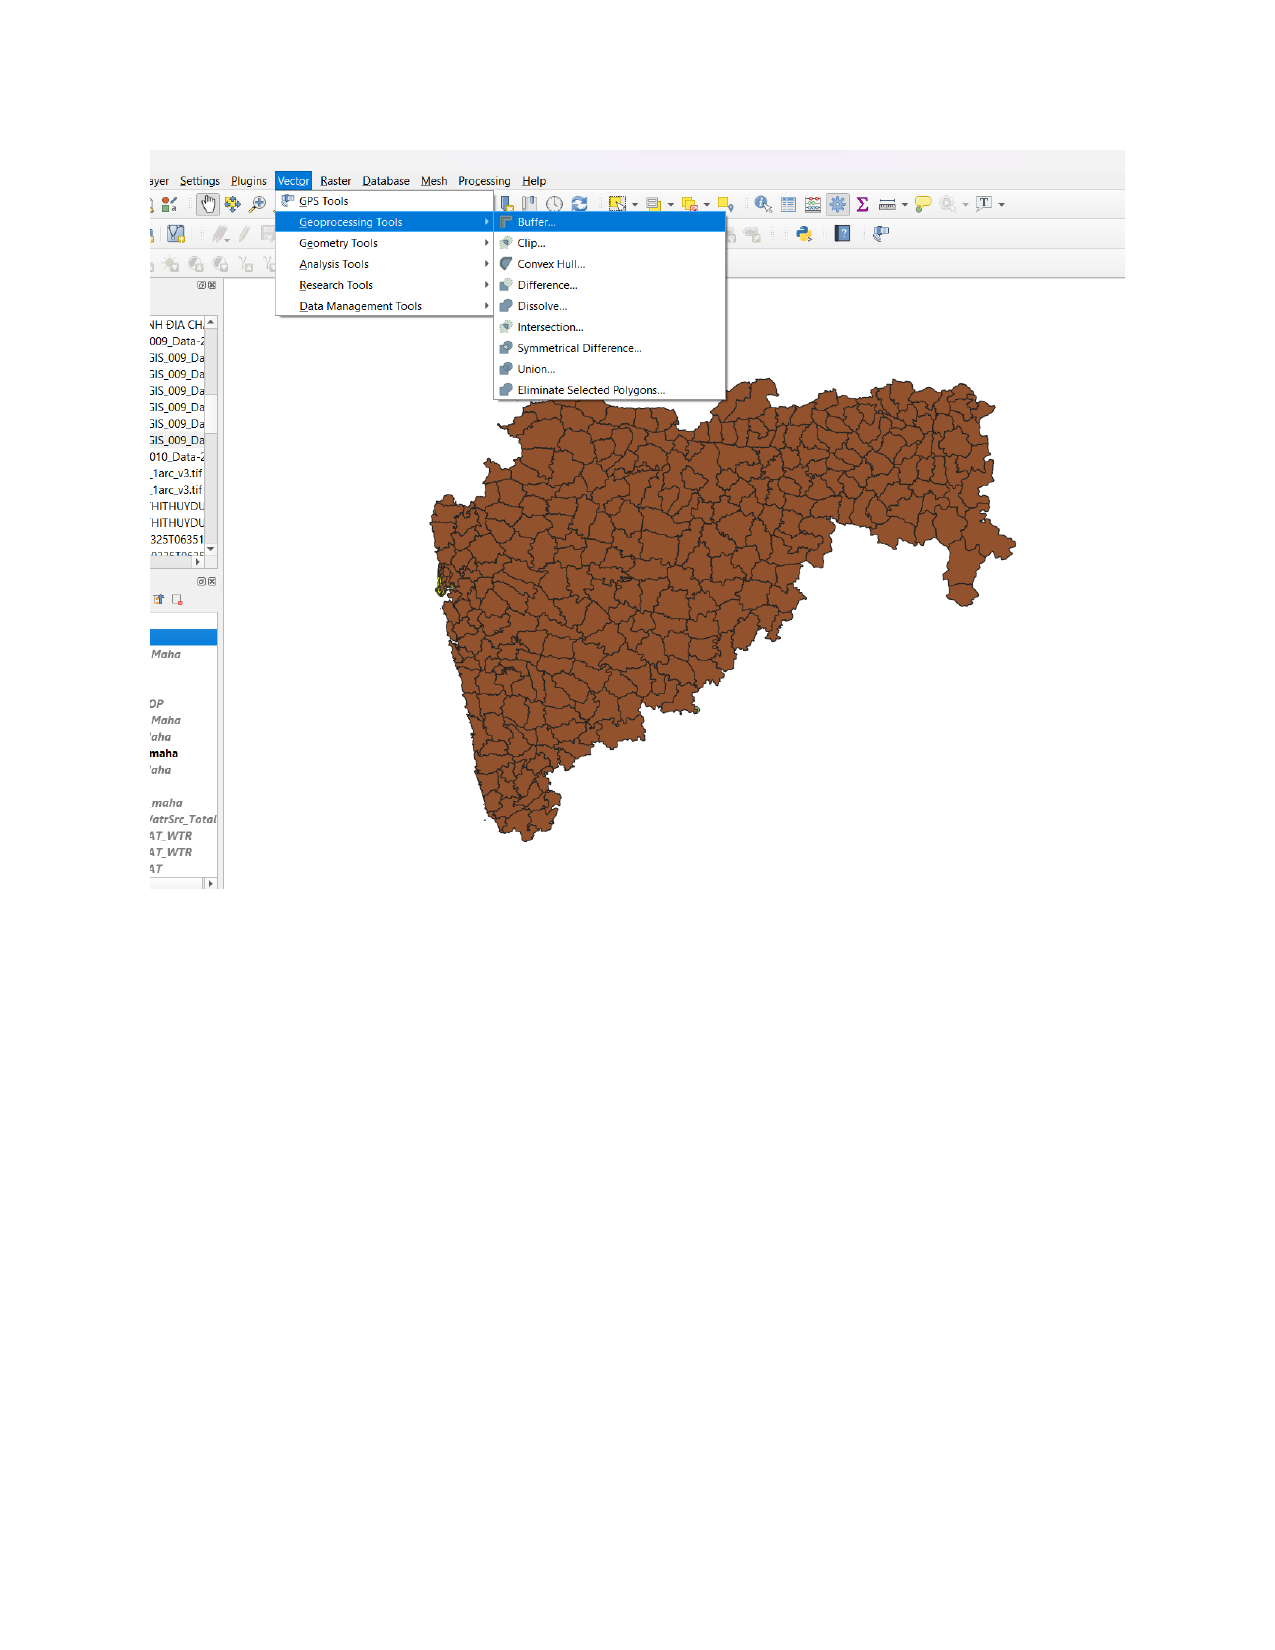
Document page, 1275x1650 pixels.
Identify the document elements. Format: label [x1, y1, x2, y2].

picture [150, 150, 1125, 889]
